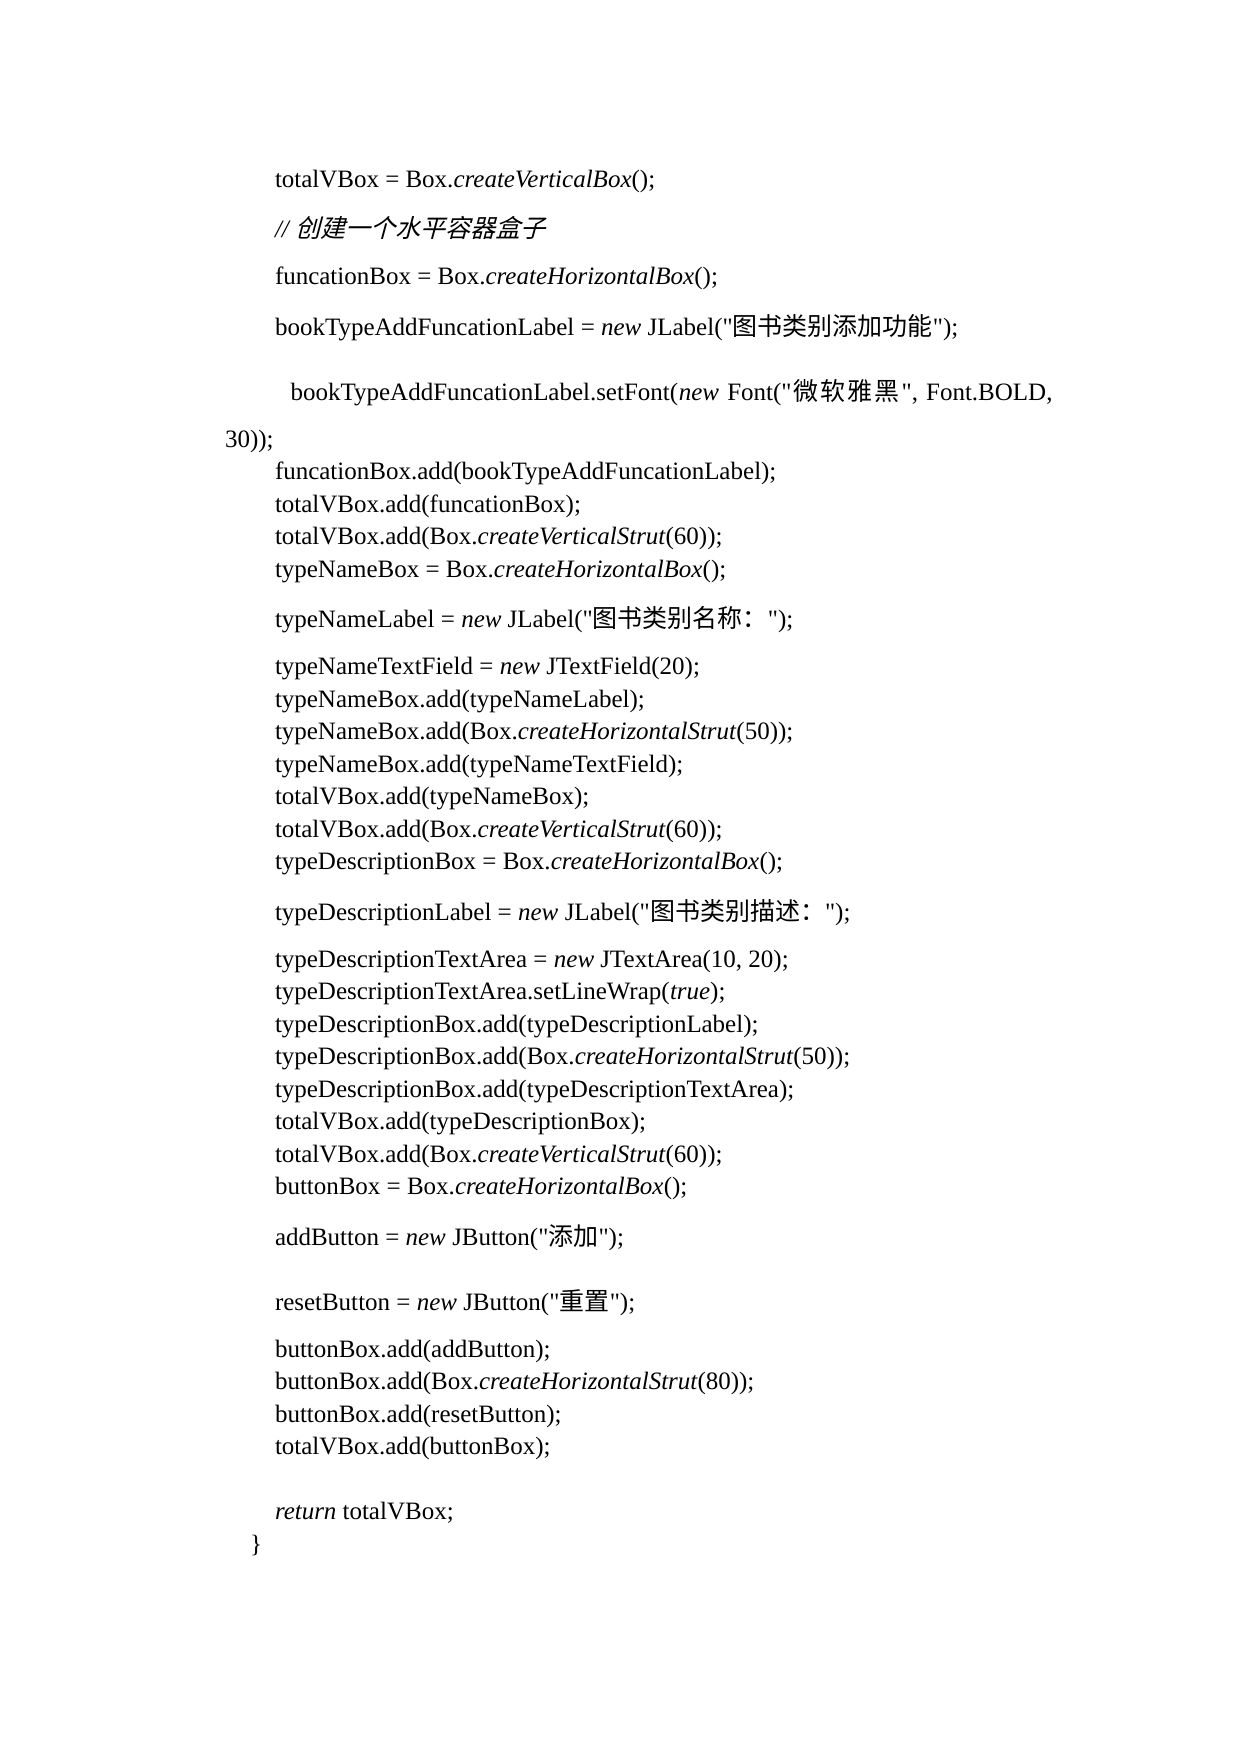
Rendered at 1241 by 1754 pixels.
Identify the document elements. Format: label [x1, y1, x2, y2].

list [225, 162, 1053, 1559]
